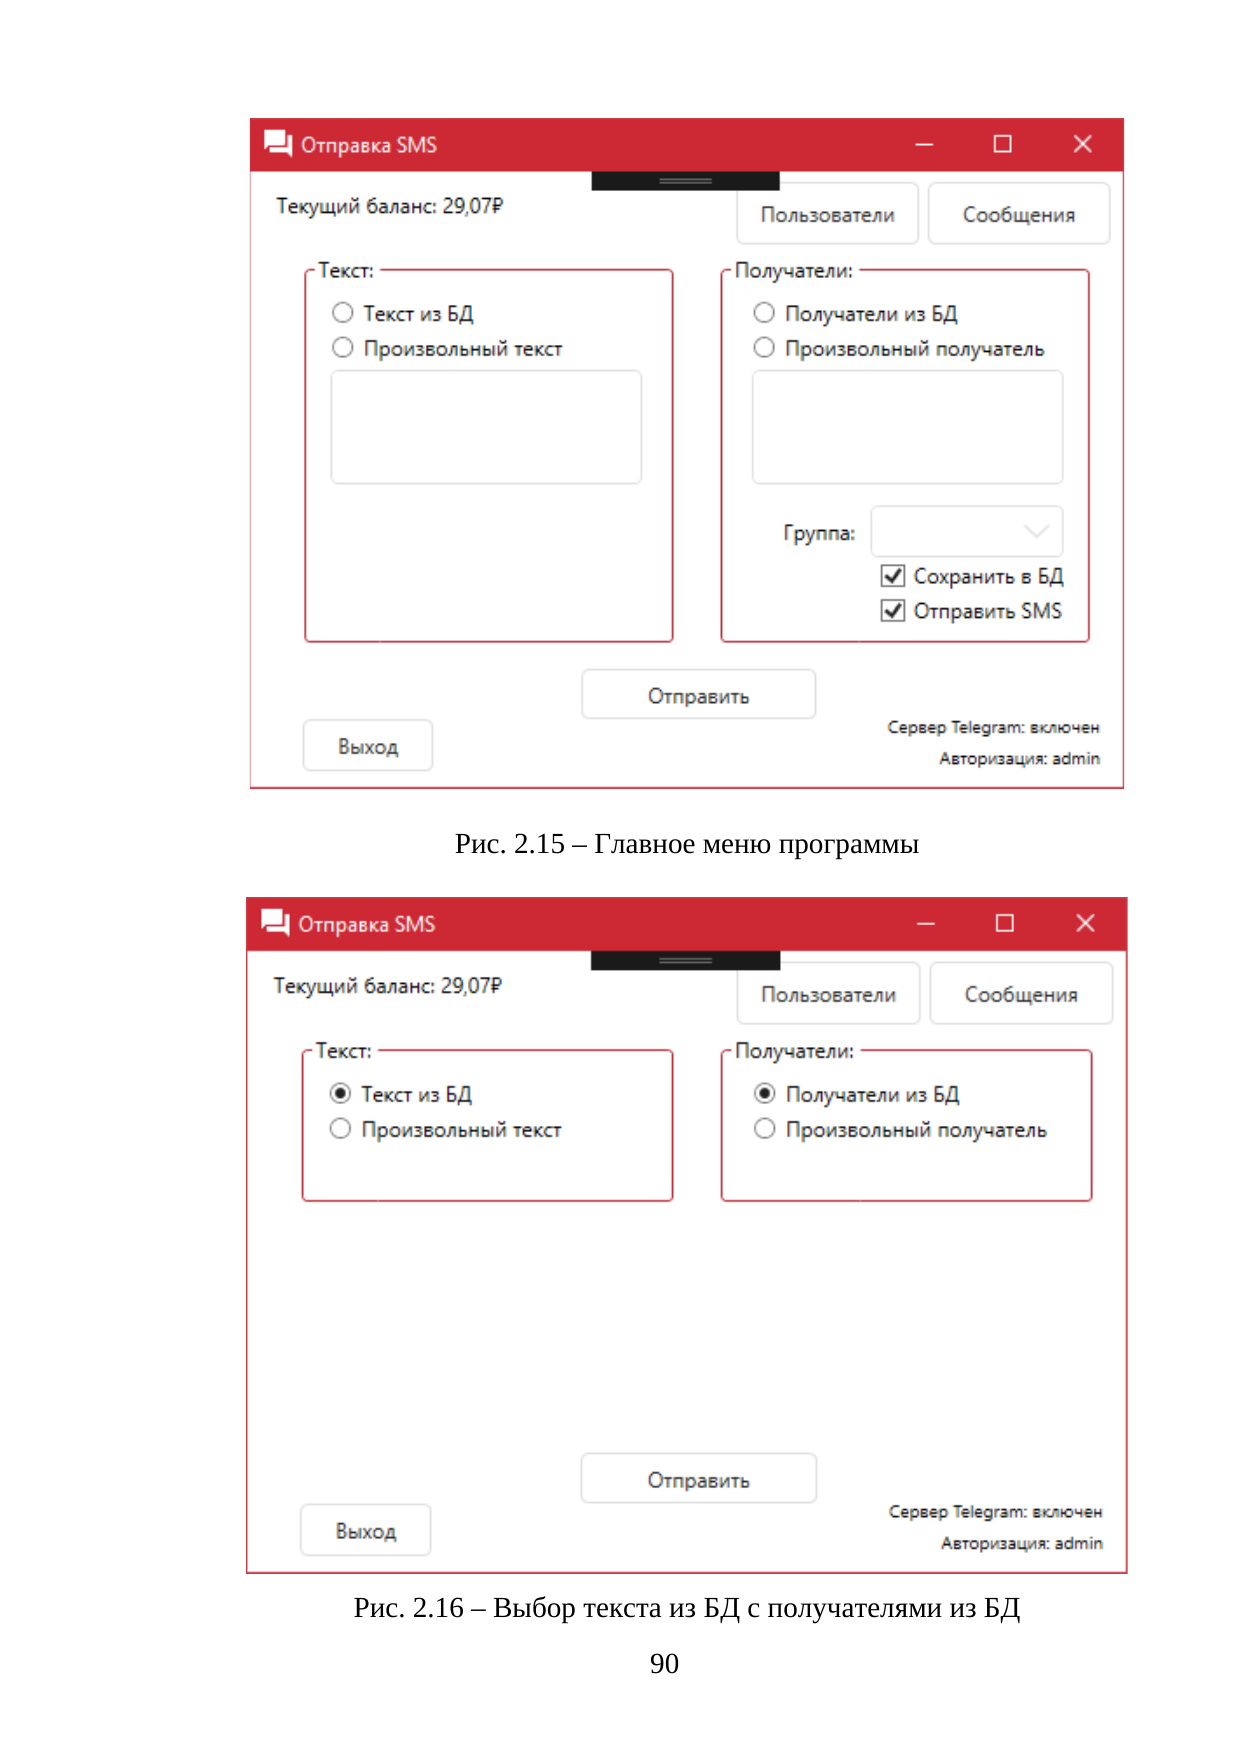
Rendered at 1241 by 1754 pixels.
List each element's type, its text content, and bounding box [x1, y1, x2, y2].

picture [246, 897, 1128, 1574]
text Рис. 2.15 – Главное меню программы [222, 826, 1152, 860]
picture [249, 118, 1125, 789]
